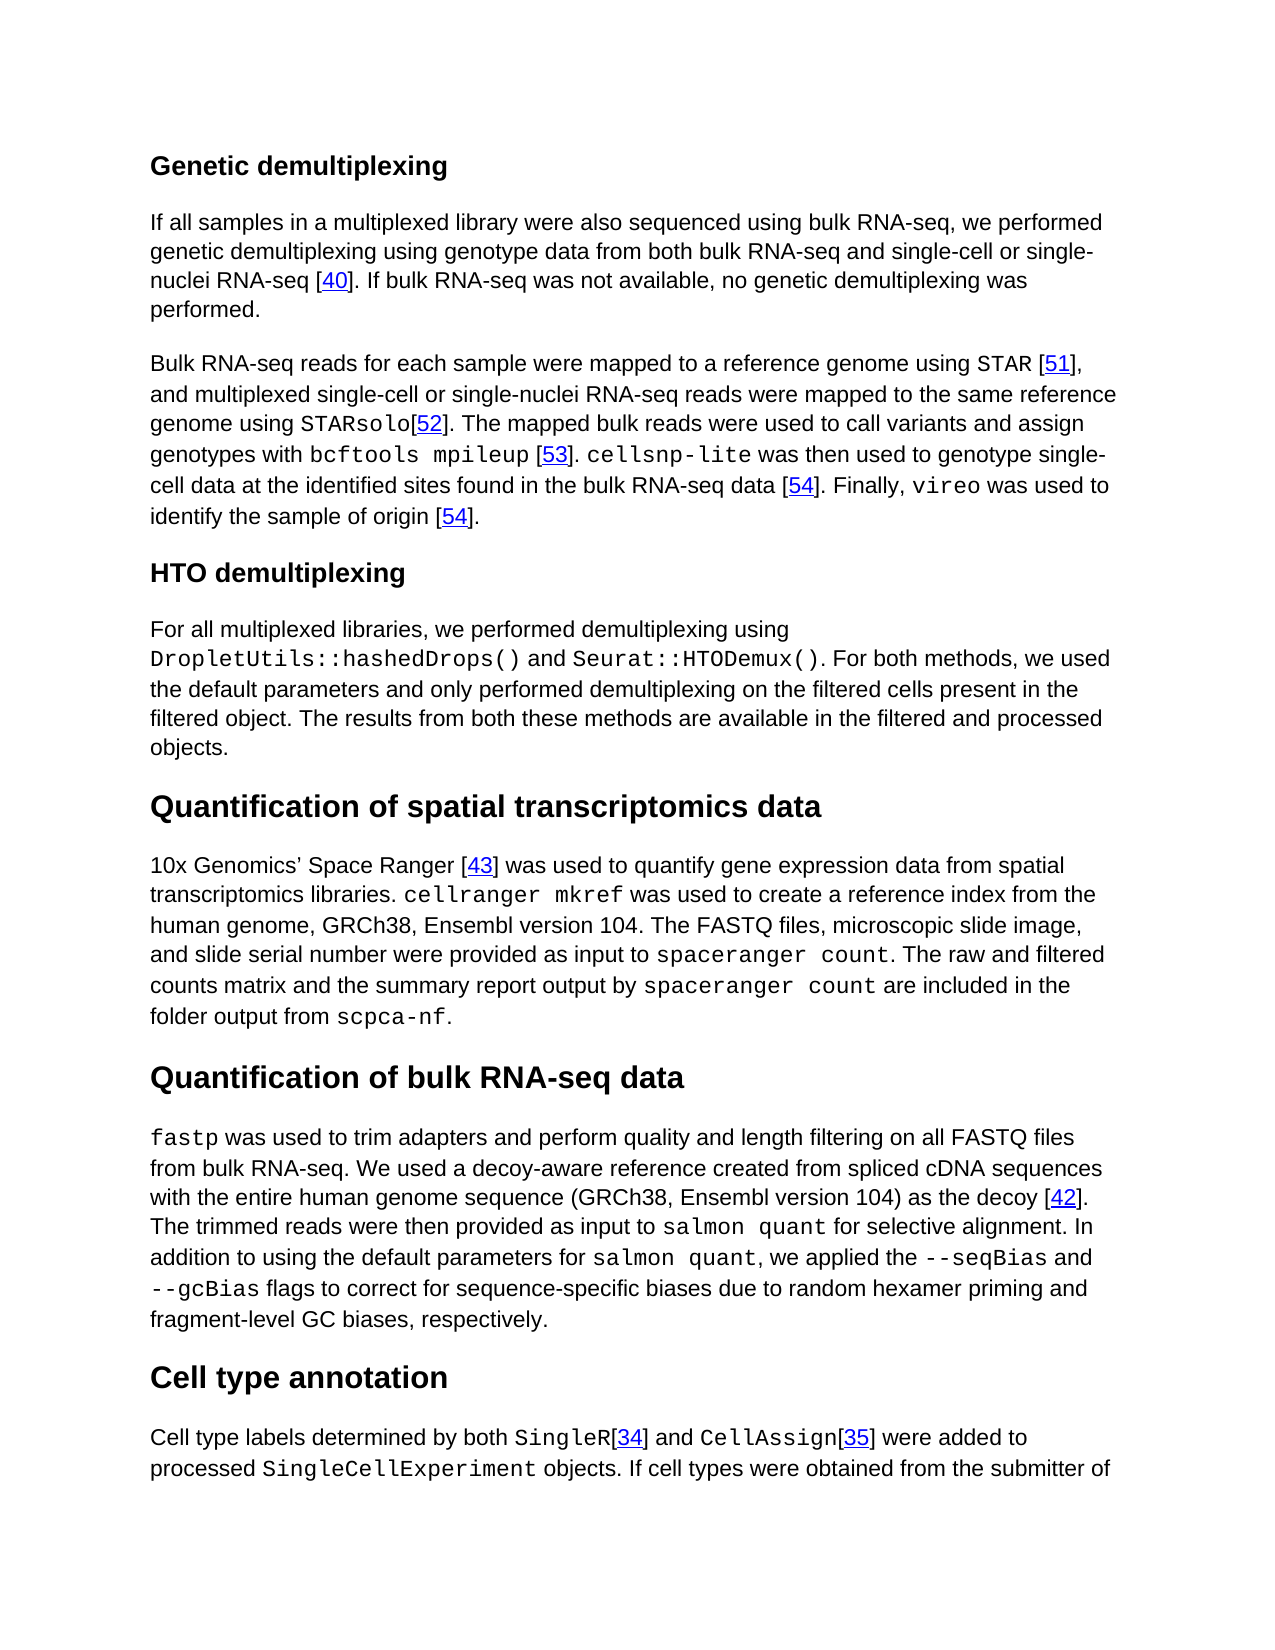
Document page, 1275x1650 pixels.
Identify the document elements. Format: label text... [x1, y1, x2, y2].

subtitle Cell type annotation [150, 1359, 1125, 1395]
text 10x Genomics’ Space Ranger [43] was used to quantify gene expression data from spatial transcriptomics libraries. cellranger mkref was used to create a reference index from the human genome, GRCh38, Ensembl version 104. The FASTQ files, microscopic slide image, and slide serial number were provided as input to spaceranger count. The raw and filtered counts matrix and the summary report output by spaceranger count are included in the folder output from scpca-nf. [150, 852, 1125, 1032]
text If all samples in a multiplexed library were also sequenced using bulk RNA-seq, we performed genetic demultiplexing using genotype data from both bulk RNA-seq and single-cell or single-nuclei RNA-seq [40]. If bulk RNA-seq was not available, no genetic demultiplexing was performed. [150, 209, 1125, 323]
text Bulk RNA-seq reads for each sample were mapped to a reference genome using STAR [51], and multiplexed single-cell or single-nuclei RNA-seq reads were mapped to the same reference genome using STARsolo[52]. The mapped bulk reads were used to call variants and assign genotypes with bcftools mpileup [53]. cellsnp-lite was then used to genotype single-cell data at the identified sites found in the bulk RNA-seq data [54]. Finally, vireo was used to identify the sample of origin [54]. [150, 350, 1125, 529]
subtitle HTO demultiplexing [150, 557, 1125, 588]
text fastp was used to trim adapters and perform quality and length filtering on all FASTQ files from bulk RNA-seq. We used a decoy-aware reference created from spliced cDNA sequences with the entire human genome sequence (GRCh38, Ensembl version 104) as the decoy [42]. The trimmed reads were then provided as input to salmon quant for selective alignment. In addition to using the default parameters for salmon quant, we applied the --seqBias and --gcBias flags to correct for sequence-specific biases due to random hexamer priming and fragment-level GC biases, respectively. [150, 1124, 1125, 1332]
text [150, 1424, 1125, 1483]
subtitle Genetic demultiplexing [150, 150, 1125, 181]
subtitle Quantification of spatial transcriptomics data [150, 788, 1125, 824]
subtitle Quantification of bulk RNA-seq data [150, 1059, 1125, 1095]
text For all multiplexed libraries, we performed demultiplexing using DropletUtils::hashedDrops() and Seurat::HTODemux(). For both methods, we used the default parameters and only performed demultiplexing on the filtered cells present in the filtered object. The results from both these methods are available in the filtered and processed objects. [150, 616, 1125, 760]
